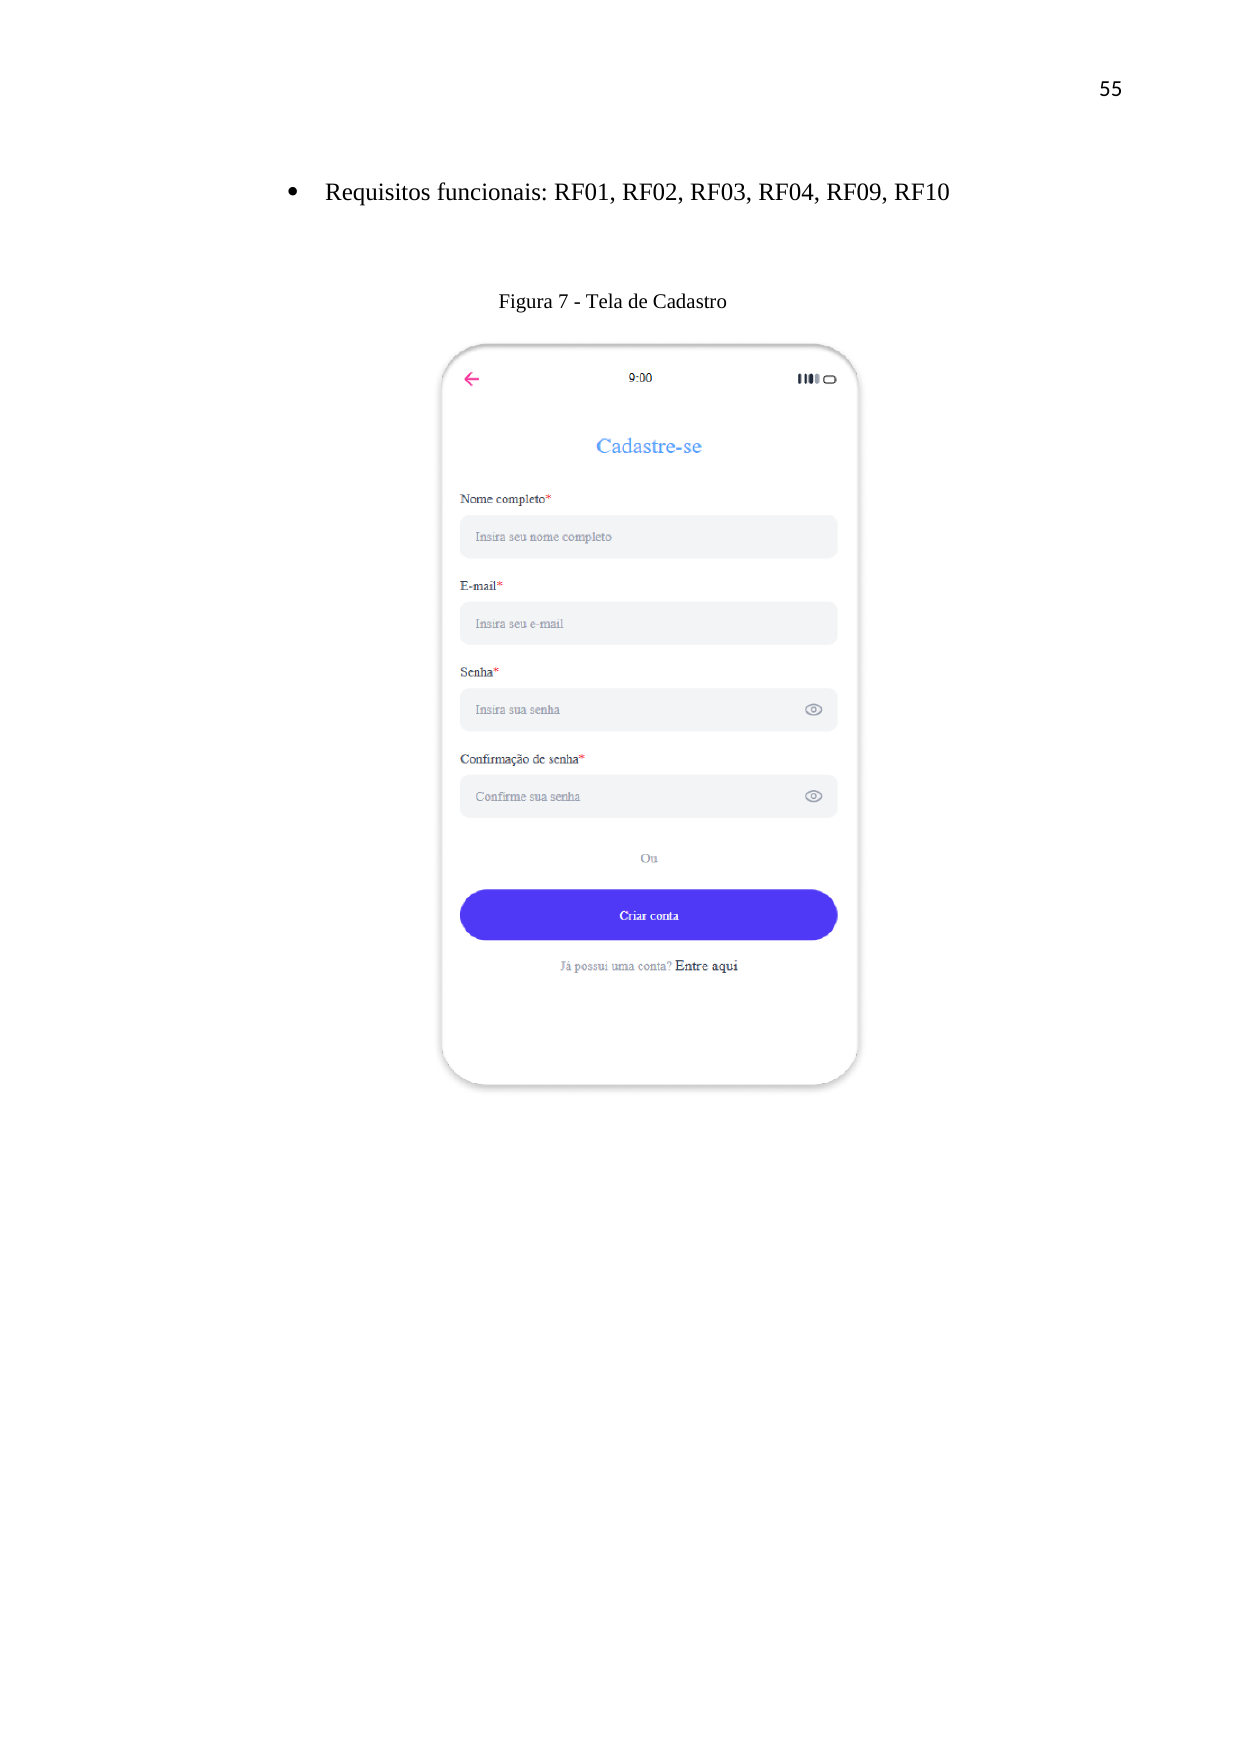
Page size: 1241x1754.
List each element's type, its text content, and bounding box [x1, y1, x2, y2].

picture [431, 338, 868, 1097]
list Requisitos funcionais: RF01, RF02, RF03, RF04, RF09, RF10 [251, 177, 1122, 206]
